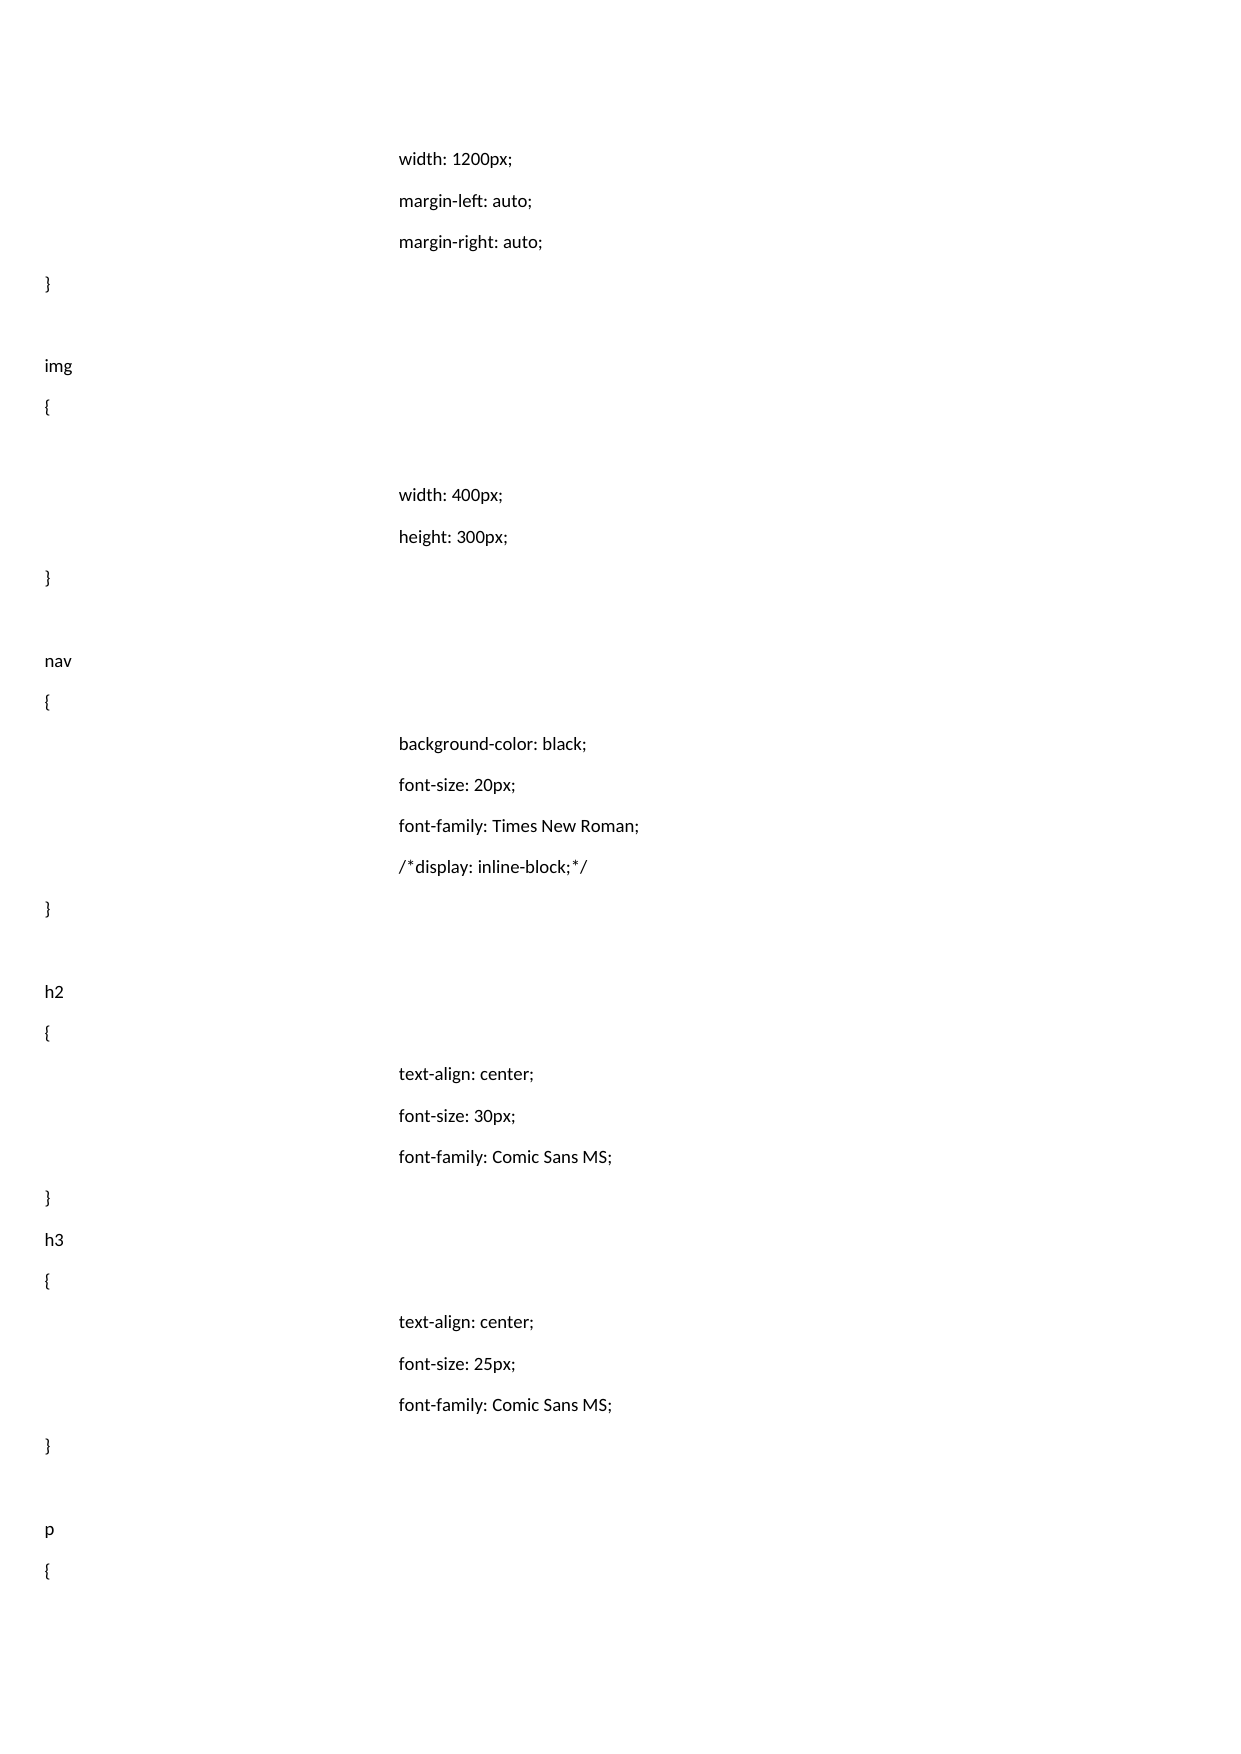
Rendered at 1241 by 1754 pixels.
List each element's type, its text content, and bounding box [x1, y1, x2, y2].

text margin-right: auto; [44, 230, 1063, 253]
text } [44, 272, 1063, 294]
text img [44, 354, 1063, 377]
text font-size: 20px; [44, 773, 1063, 796]
text h2 [44, 980, 1063, 1003]
text { [44, 690, 1063, 713]
text p [44, 1517, 1063, 1540]
text { [44, 1559, 1063, 1582]
text } [44, 897, 1063, 920]
text height: 300px; [44, 525, 1063, 548]
text { [44, 1269, 1063, 1292]
text width: 1200px; [44, 148, 1063, 171]
text font-size: 30px; [44, 1104, 1063, 1127]
text margin-left: auto; [44, 189, 1063, 212]
text { [44, 396, 1063, 419]
text } [44, 566, 1063, 589]
text font-family: Comic Sans MS; [44, 1145, 1063, 1168]
text background-color: black; [44, 732, 1063, 754]
text } [44, 1187, 1063, 1209]
text /*display: inline-block;*/ [44, 856, 1063, 879]
text text-align: center; [44, 1311, 1063, 1333]
text font-family: Comic Sans MS; [44, 1393, 1063, 1416]
text { [44, 1021, 1063, 1044]
text text-align: center; [44, 1062, 1063, 1085]
text font-size: 25px; [44, 1352, 1063, 1375]
text h3 [44, 1228, 1063, 1251]
text nav [44, 649, 1063, 672]
text font-family: Times New Roman; [44, 814, 1063, 837]
text width: 400px; [44, 483, 1063, 506]
text } [44, 1435, 1063, 1458]
